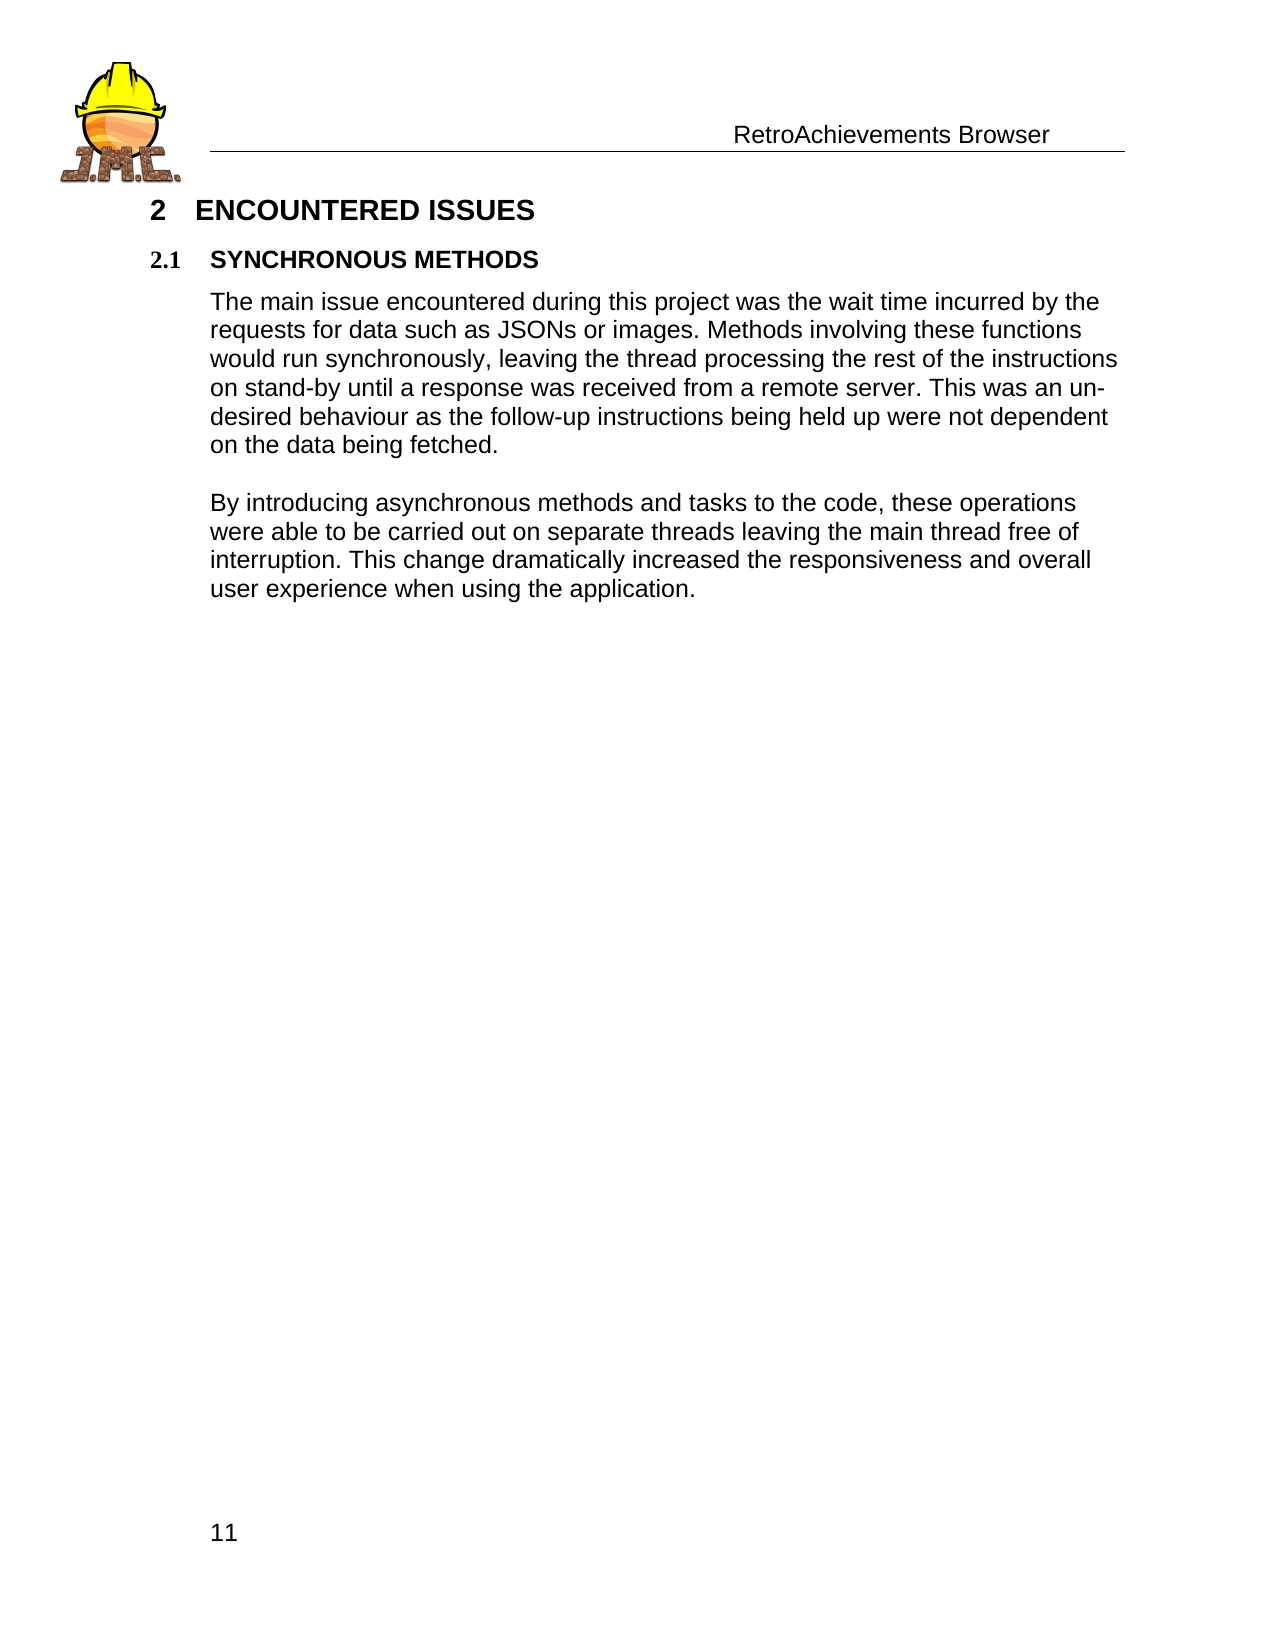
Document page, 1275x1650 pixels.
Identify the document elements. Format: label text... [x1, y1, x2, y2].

picture [59, 62, 182, 184]
subtitle Synchronous Methods [150, 245, 1125, 274]
text By introducing asynchronous methods and tasks to the code, these operations were able to be carried out on separate threads leaving the main thread free of interruption. This change dramatically increased the responsiveness and overall user experience when using the application. [210, 488, 1125, 603]
subtitle Encountered Issues [150, 193, 1125, 227]
text The main issue encountered during this project was the wait time incurred by the requests for data such as JSONs or images. Methods involving these functions would run synchronously, leaving the thread processing the rest of the instructions on stand-by until a response was received from a remote server. This was an un-desired behaviour as the follow-up instructions being held up were not dependent on the data being fetched. [210, 287, 1125, 459]
